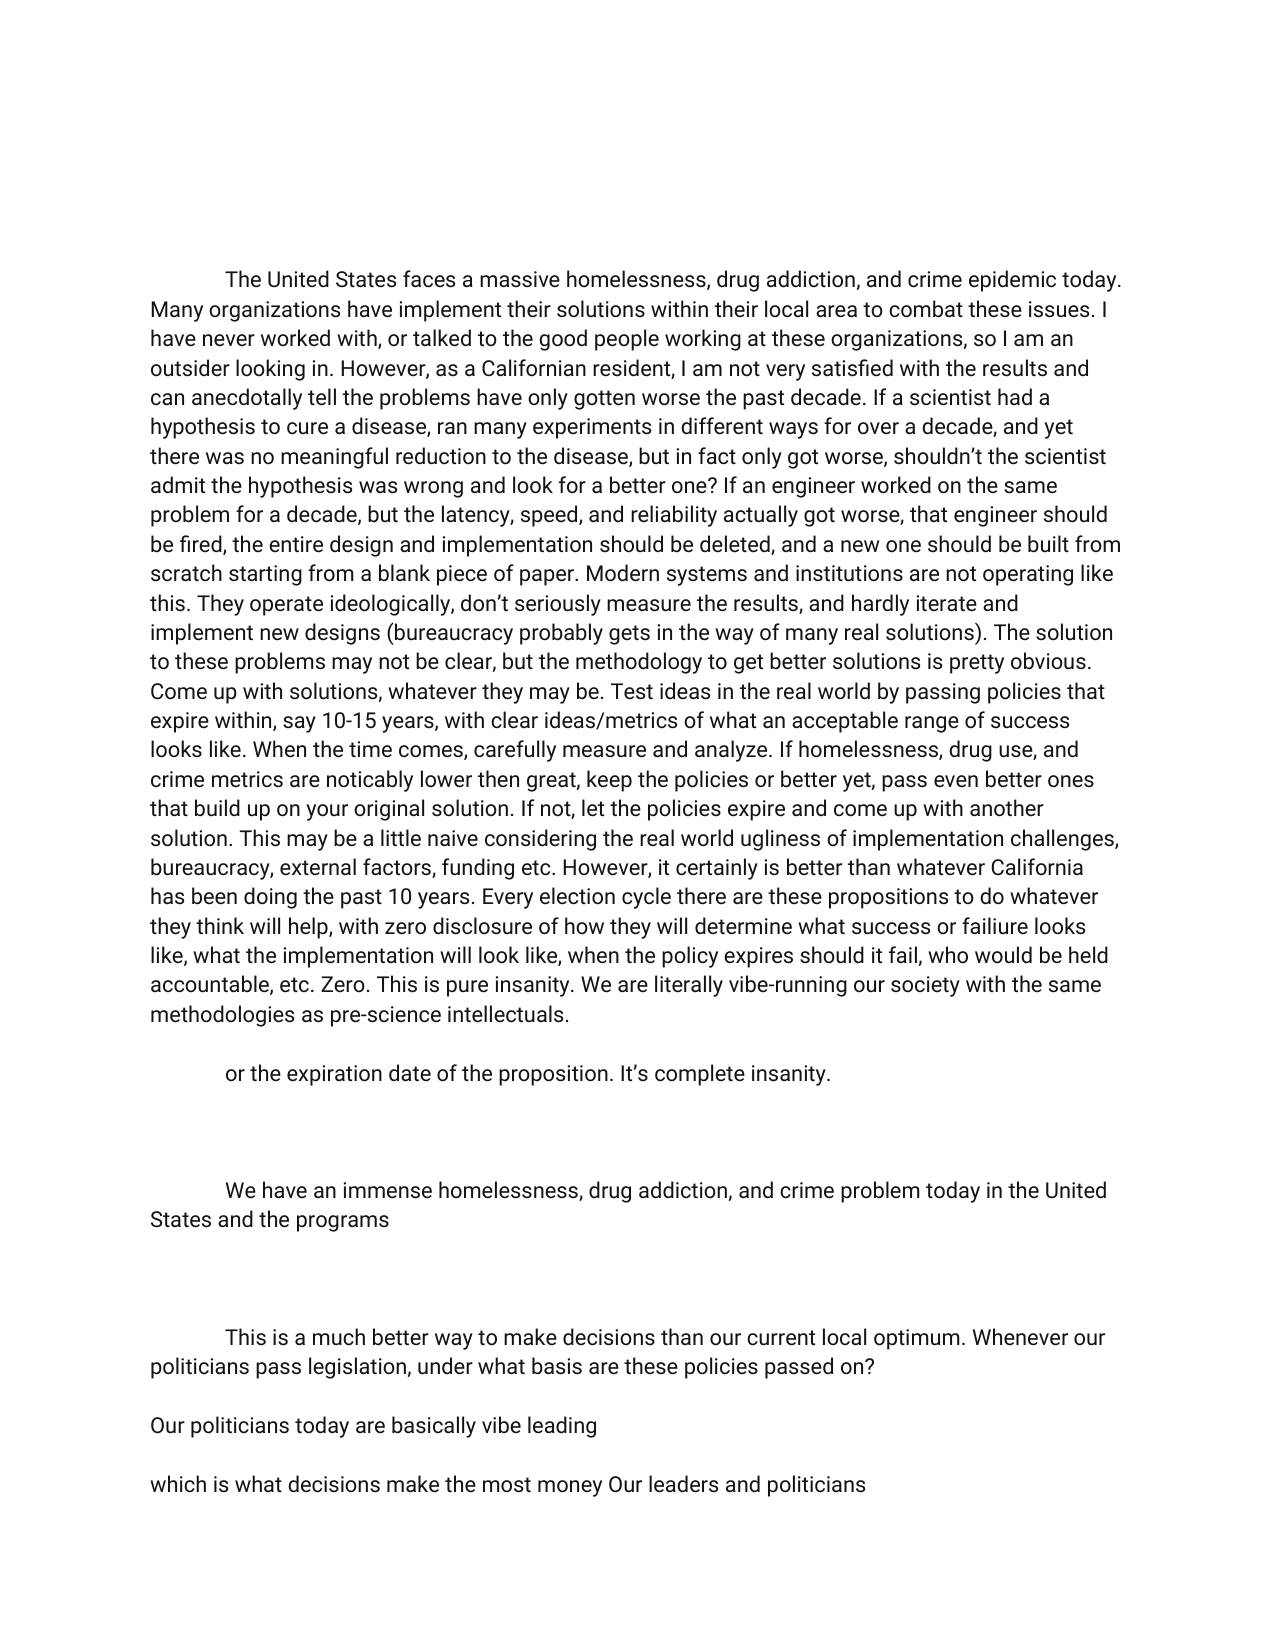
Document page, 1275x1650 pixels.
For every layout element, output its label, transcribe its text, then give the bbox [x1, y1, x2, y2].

text or the expiration date of the proposition. It’s complete insanity. [150, 1061, 1125, 1086]
text This is a much better way to make decisions than our current local optimum. Whenever our politicians pass legislation, under what basis are these policies passed on? [150, 1325, 1125, 1380]
text We have an immense homelessness, drug addiction, and crime problem today in the United States and the programs [150, 1178, 1125, 1233]
text The United States faces a massive homelessness, drug addiction, and crime epidemic today. Many organizations have implement their solutions within their local area to combat these issues. I have never worked with, or talked to the good people working at these organizations, so I am an outsider looking in. However, as a Californian resident, I am not very satisfied with the results and can anecdotally tell the problems have only gotten worse the past decade. If a scientist had a hypothesis to cure a disease, ran many experiments in different ways for over a decade, and yet there was no meaningful reduction to the disease, but in fact only got worse, shouldn’t the scientist admit the hypothesis was wrong and look for a better one? If an engineer worked on the same problem for a decade, but the latency, speed, and reliability actually got worse, that engineer should be fired, the entire design and implementation should be deleted, and a new one should be built from scratch starting from a blank piece of paper. Modern systems and institutions are not operating like this. They operate ideologically, don’t seriously measure the results, and hardly iterate and implement new designs (bureaucracy probably gets in the way of many real solutions). The solution to these problems may not be clear, but the methodology to get better solutions is pretty obvious. Come up with solutions, whatever they may be. Test ideas in the real world by passing policies that expire within, say 10-15 years, with clear ideas/metrics of what an acceptable range of success looks like. When the time comes, carefully measure and analyze. If homelessness, drug use, and crime metrics are noticably lower then great, keep the policies or better yet, pass even better ones that build up on your original solution. If not, let the policies expire and come up with another solution. This may be a little naive considering the real world ugliness of implementation challenges, bureaucracy, external factors, funding etc. However, it certainly is better than whatever California has been doing the past 10 years. Every election cycle there are these propositions to do whatever they think will help, with zero disclosure of how they will determine what success or failiure looks like, what the implementation will look like, when the policy expires should it fail, who would be held accountable, etc. Zero. This is pure insanity. We are literally vibe-running our society with the same methodologies as pre-science intellectuals. [150, 267, 1125, 1027]
text which is what decisions make the most money Our leaders and politicians [150, 1472, 1125, 1497]
text Our politicians today are basically vibe leading [150, 1413, 1125, 1439]
